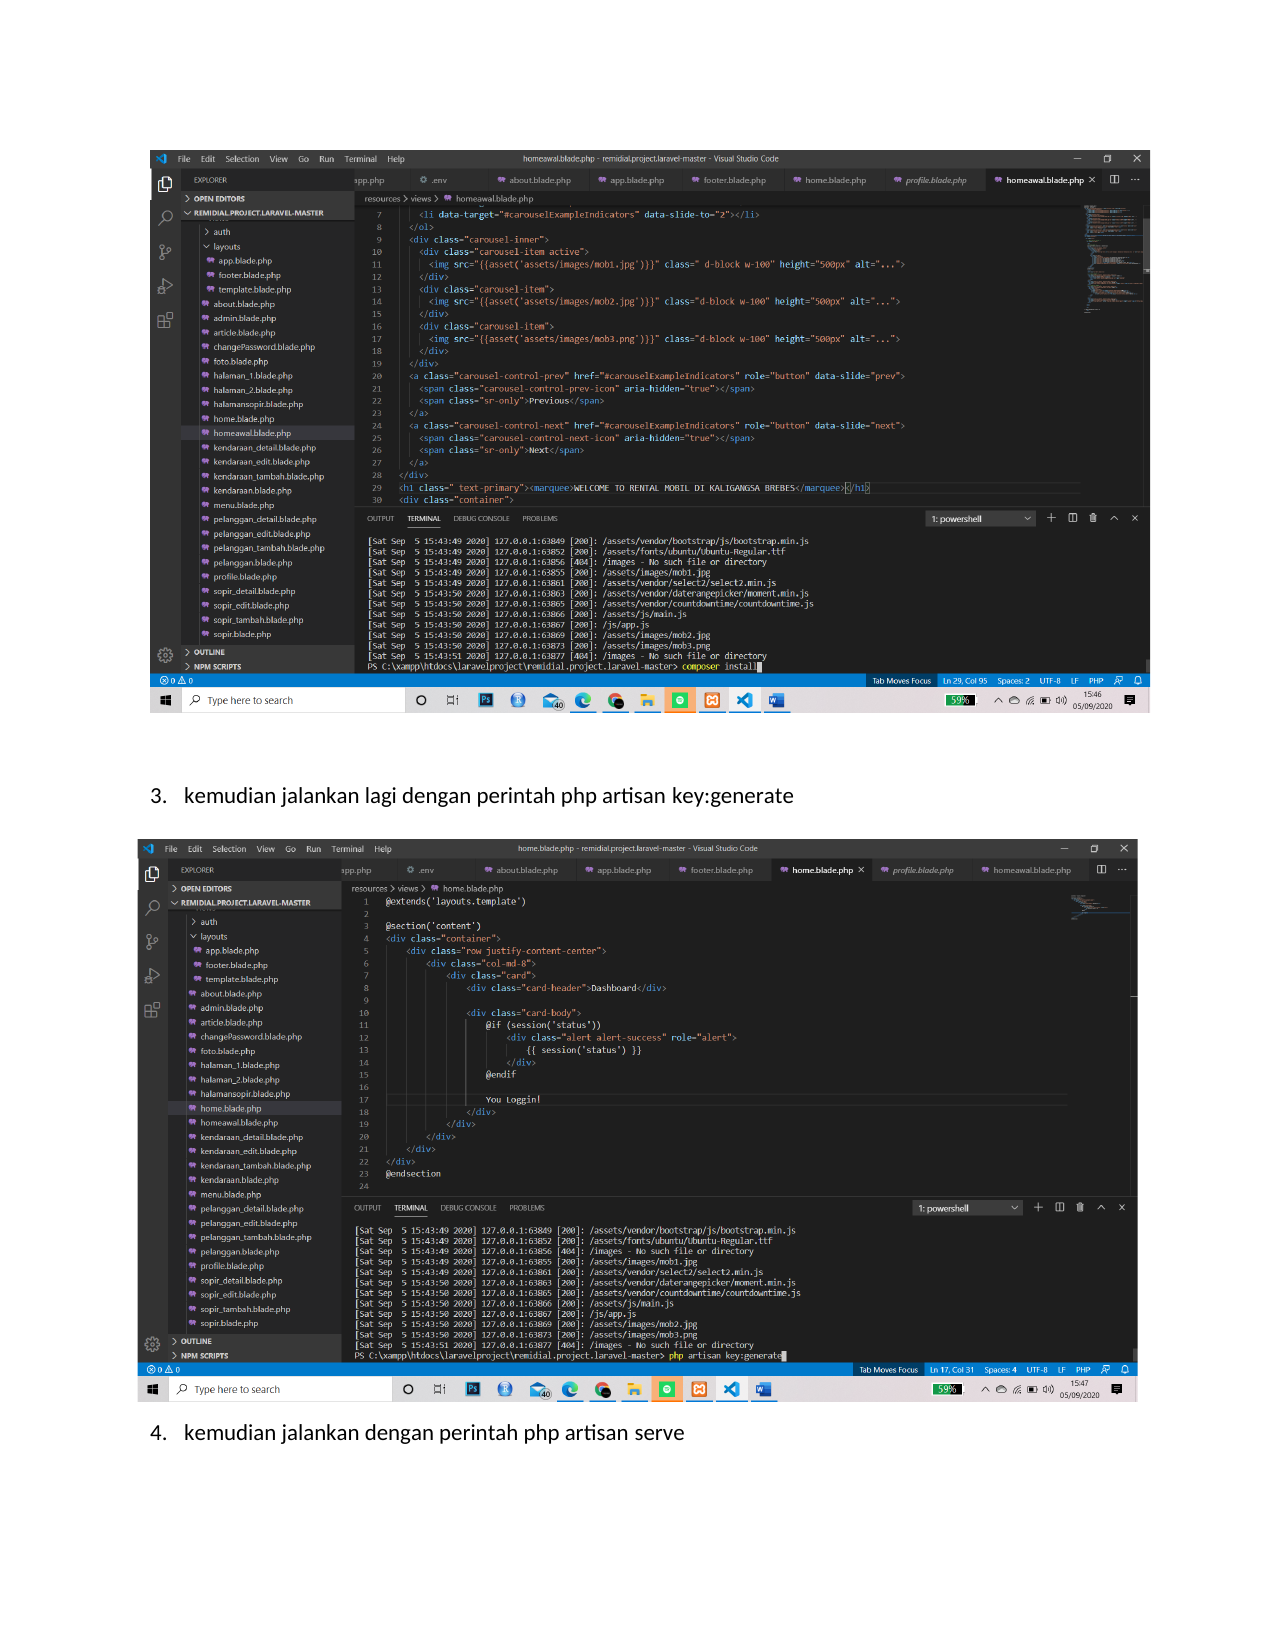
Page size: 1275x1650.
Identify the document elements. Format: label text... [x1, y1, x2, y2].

picture [137, 839, 1138, 1402]
list kemudian jalankan dengan perintah php artisan serve [150, 1418, 1137, 1446]
list kemudian jalankan lagi dengan perintah php artisan key:generate [150, 781, 1137, 809]
picture [150, 150, 1150, 713]
